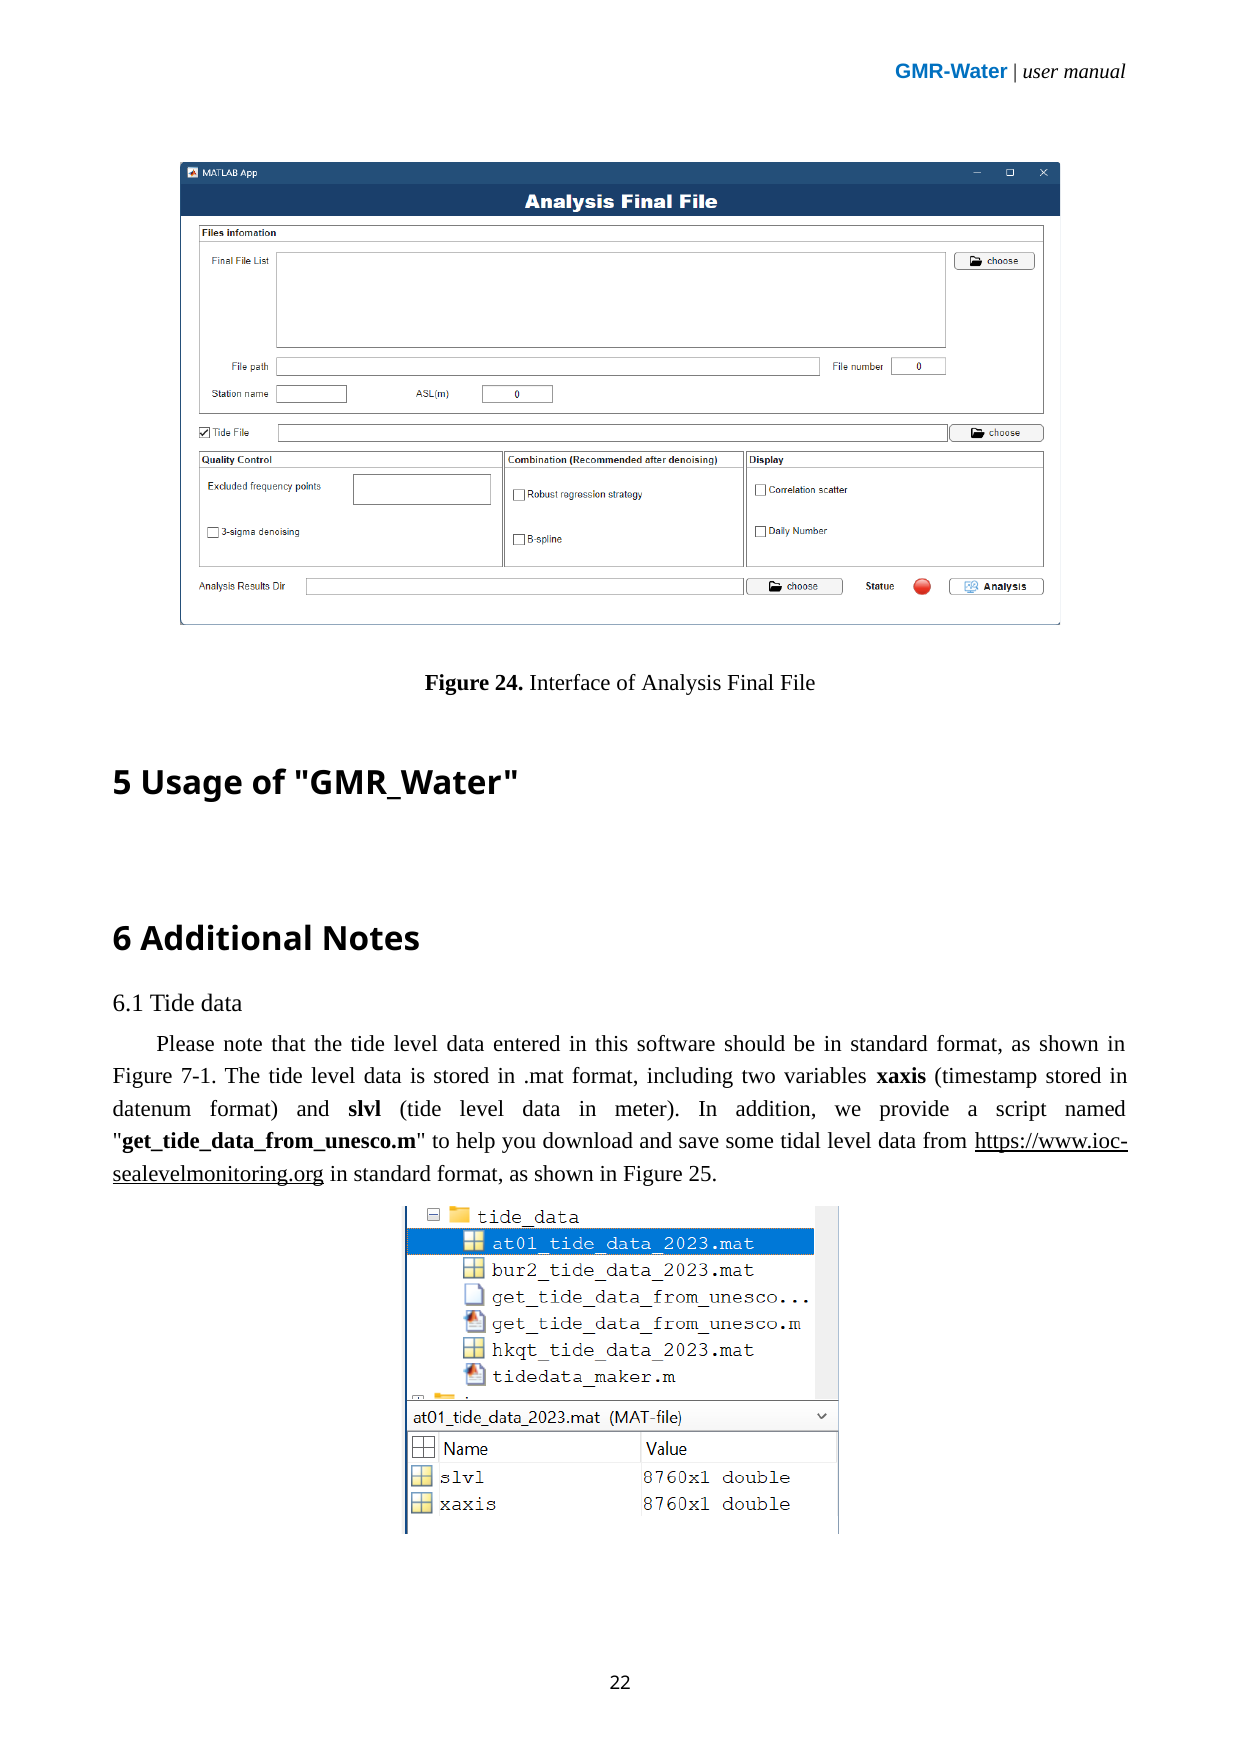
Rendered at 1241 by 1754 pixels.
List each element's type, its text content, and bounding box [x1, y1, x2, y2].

subtitle 6.1 Tide data [112, 986, 1128, 1019]
picture [180, 162, 1060, 625]
picture [401, 1206, 839, 1534]
text Figure 24. Interface of Analysis Final File [112, 666, 1128, 699]
subtitle 6 Additional Notes [112, 904, 1128, 969]
text Please note that the tide level data entered in this software should be in standard format, as shown in Figure 7-1. The tide level data is stored in .mat format, including two variables xaxis (timestamp stored in datenum format) and slvl (tide level data in meter). In addition, we provide a script named "get_tide_data_from_unesco.m" to help you download and save some tidal level data from https://www.ioc-sealevelmonitoring.org in standard format, as shown in Figure 25. [112, 1027, 1128, 1189]
subtitle 5 Usage of "GMR_Water" [112, 749, 1128, 814]
